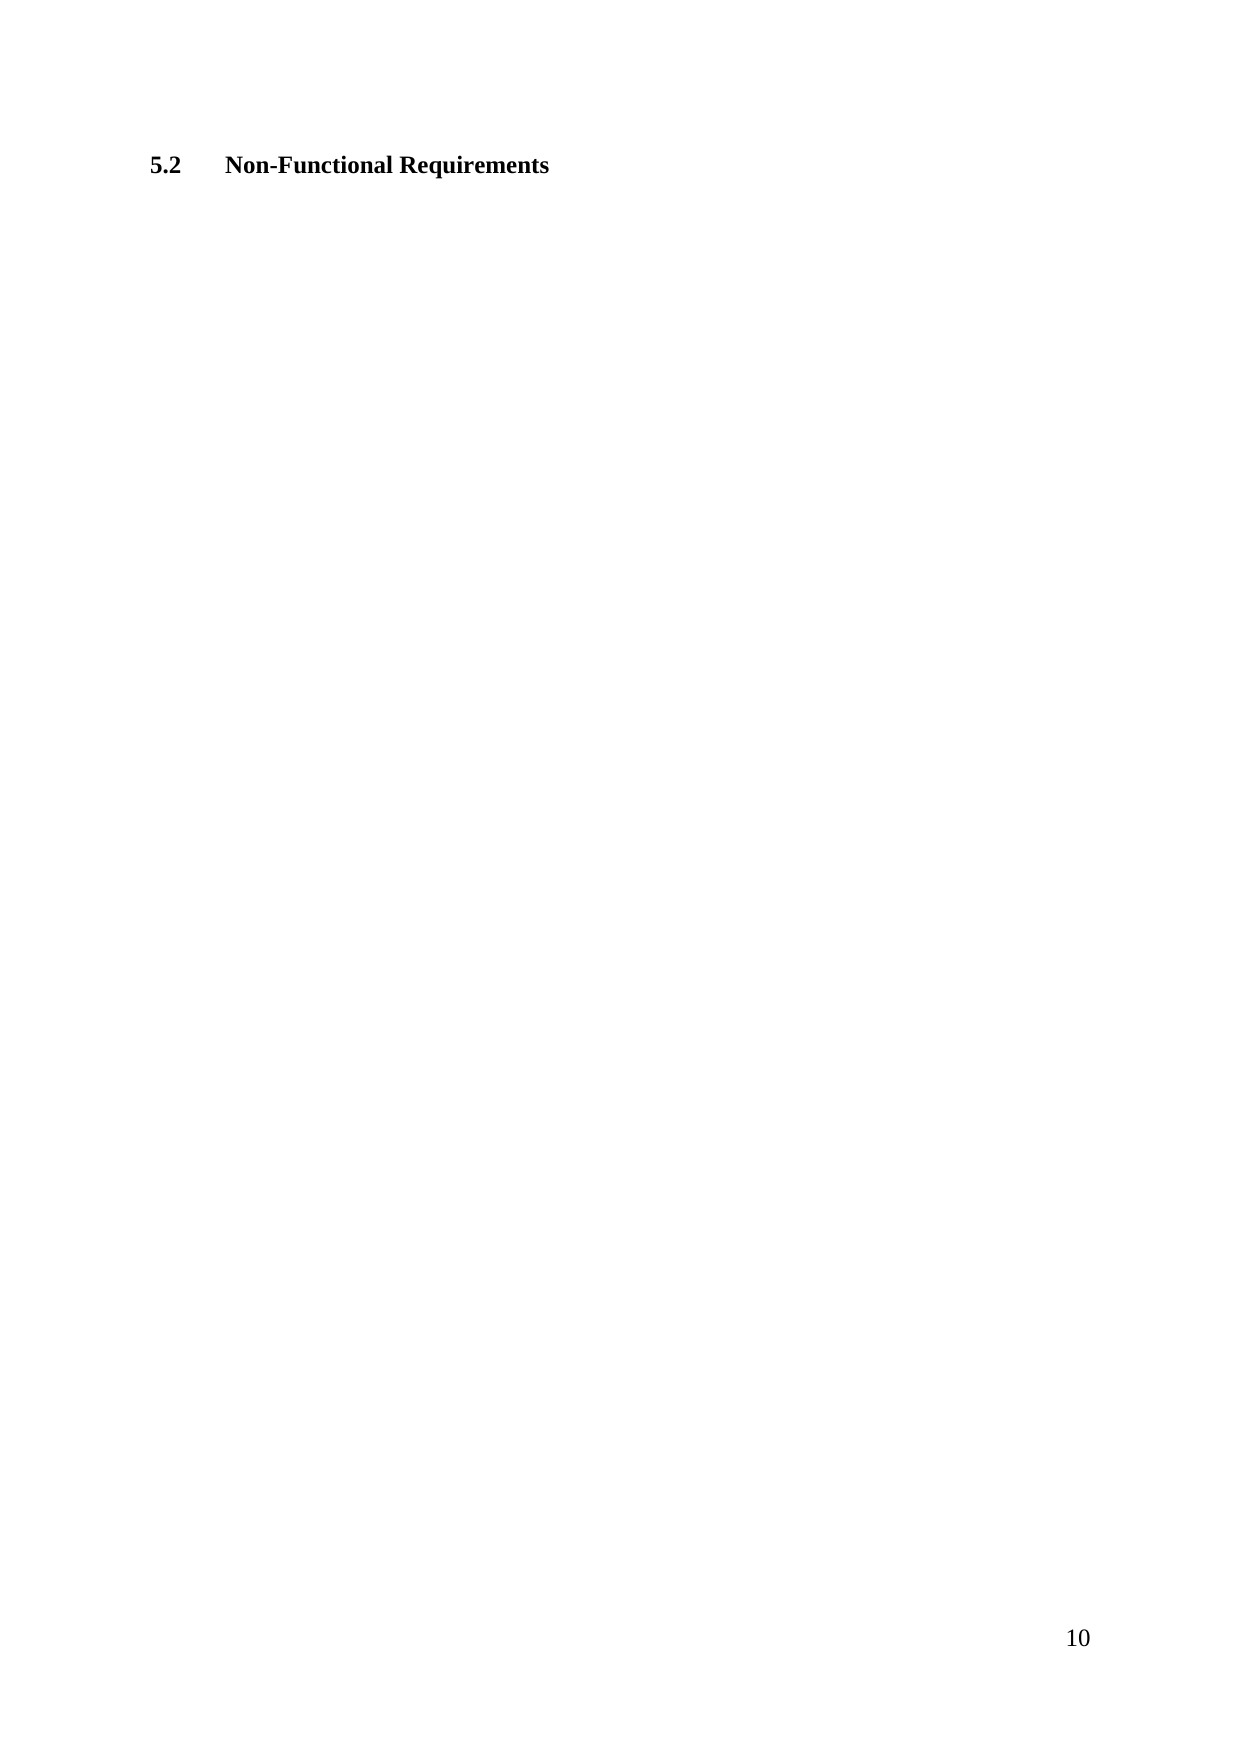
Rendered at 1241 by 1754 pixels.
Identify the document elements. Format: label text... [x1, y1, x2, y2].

subtitle Non-Functional Requirements [150, 150, 1090, 179]
